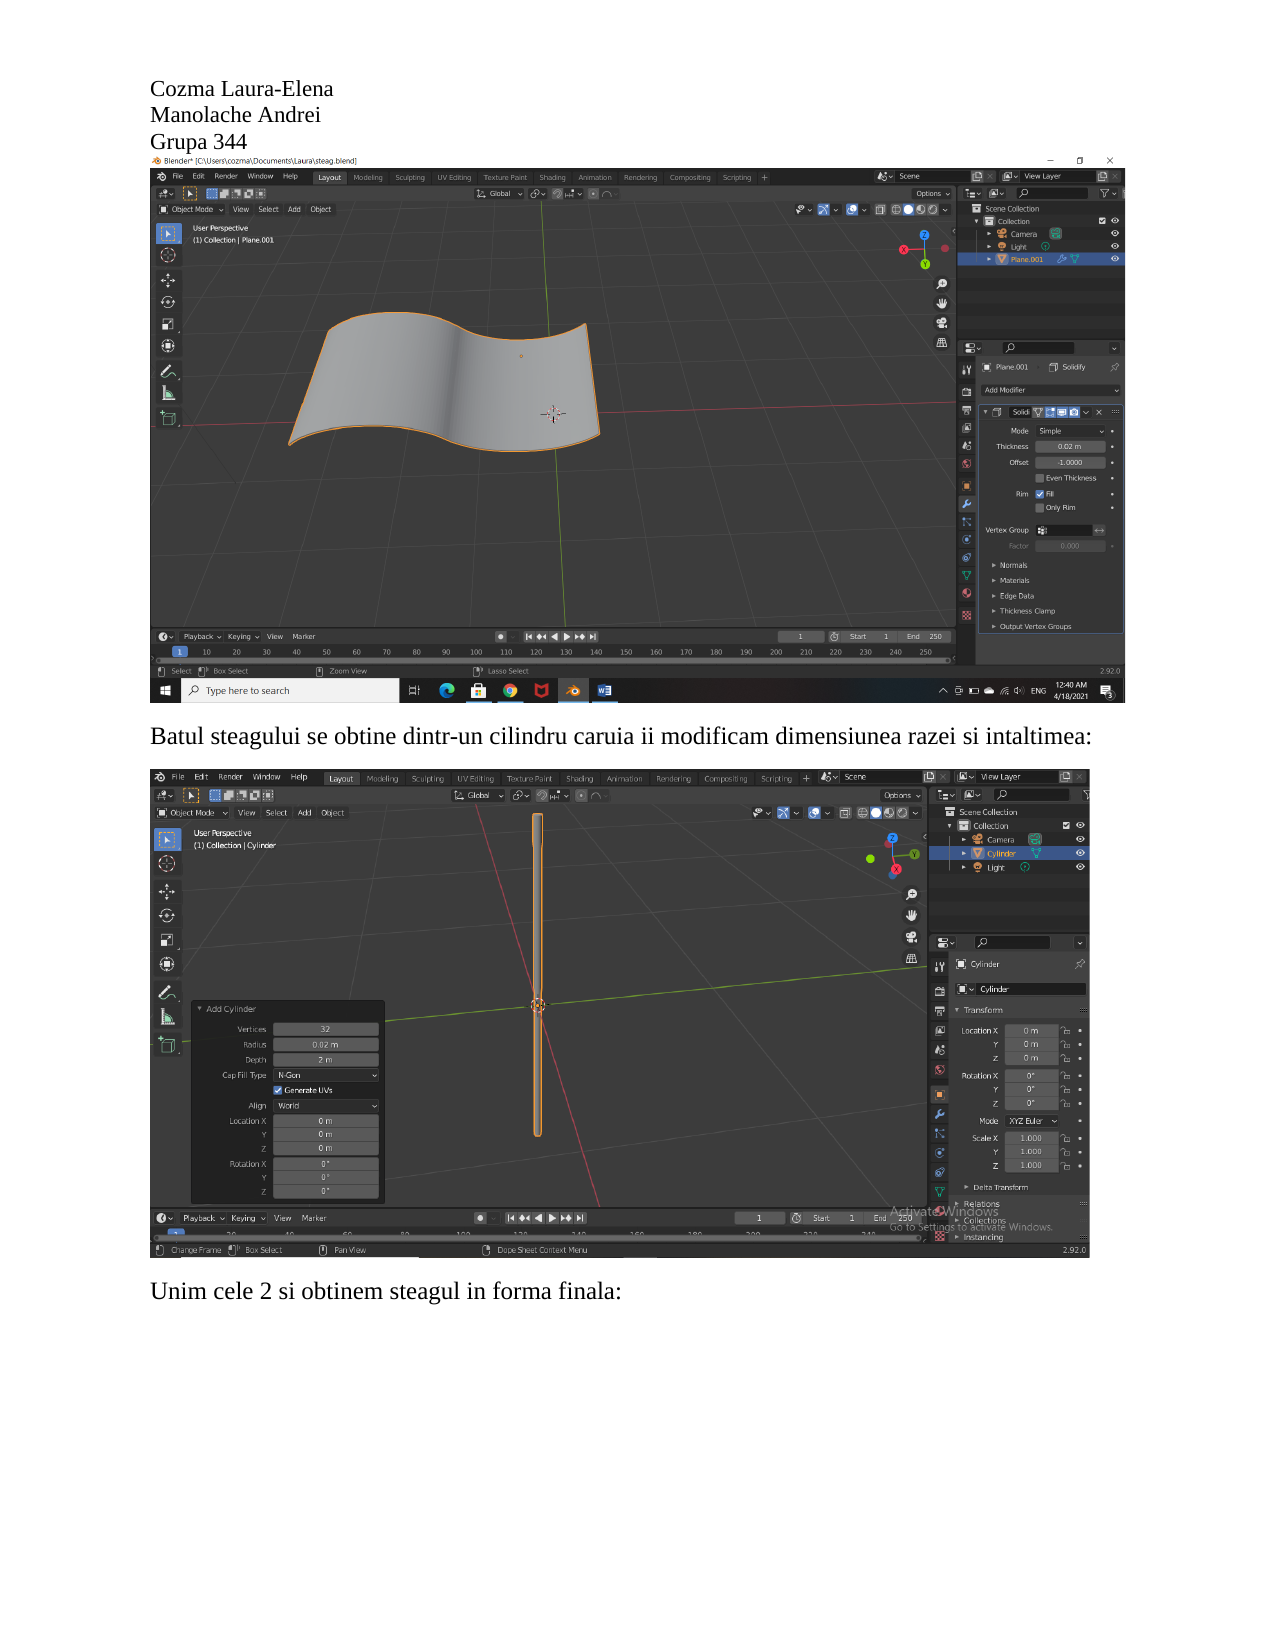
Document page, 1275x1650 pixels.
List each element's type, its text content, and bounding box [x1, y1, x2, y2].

text Batul steagului se obtine dintr-un cilindru caruia ii modificam dimensiunea razei si intaltimea: [150, 721, 1125, 750]
text Unim cele 2 si obtinem steagul in forma finala: [150, 1276, 1125, 1305]
picture [150, 154, 1125, 703]
picture [150, 769, 1090, 1258]
